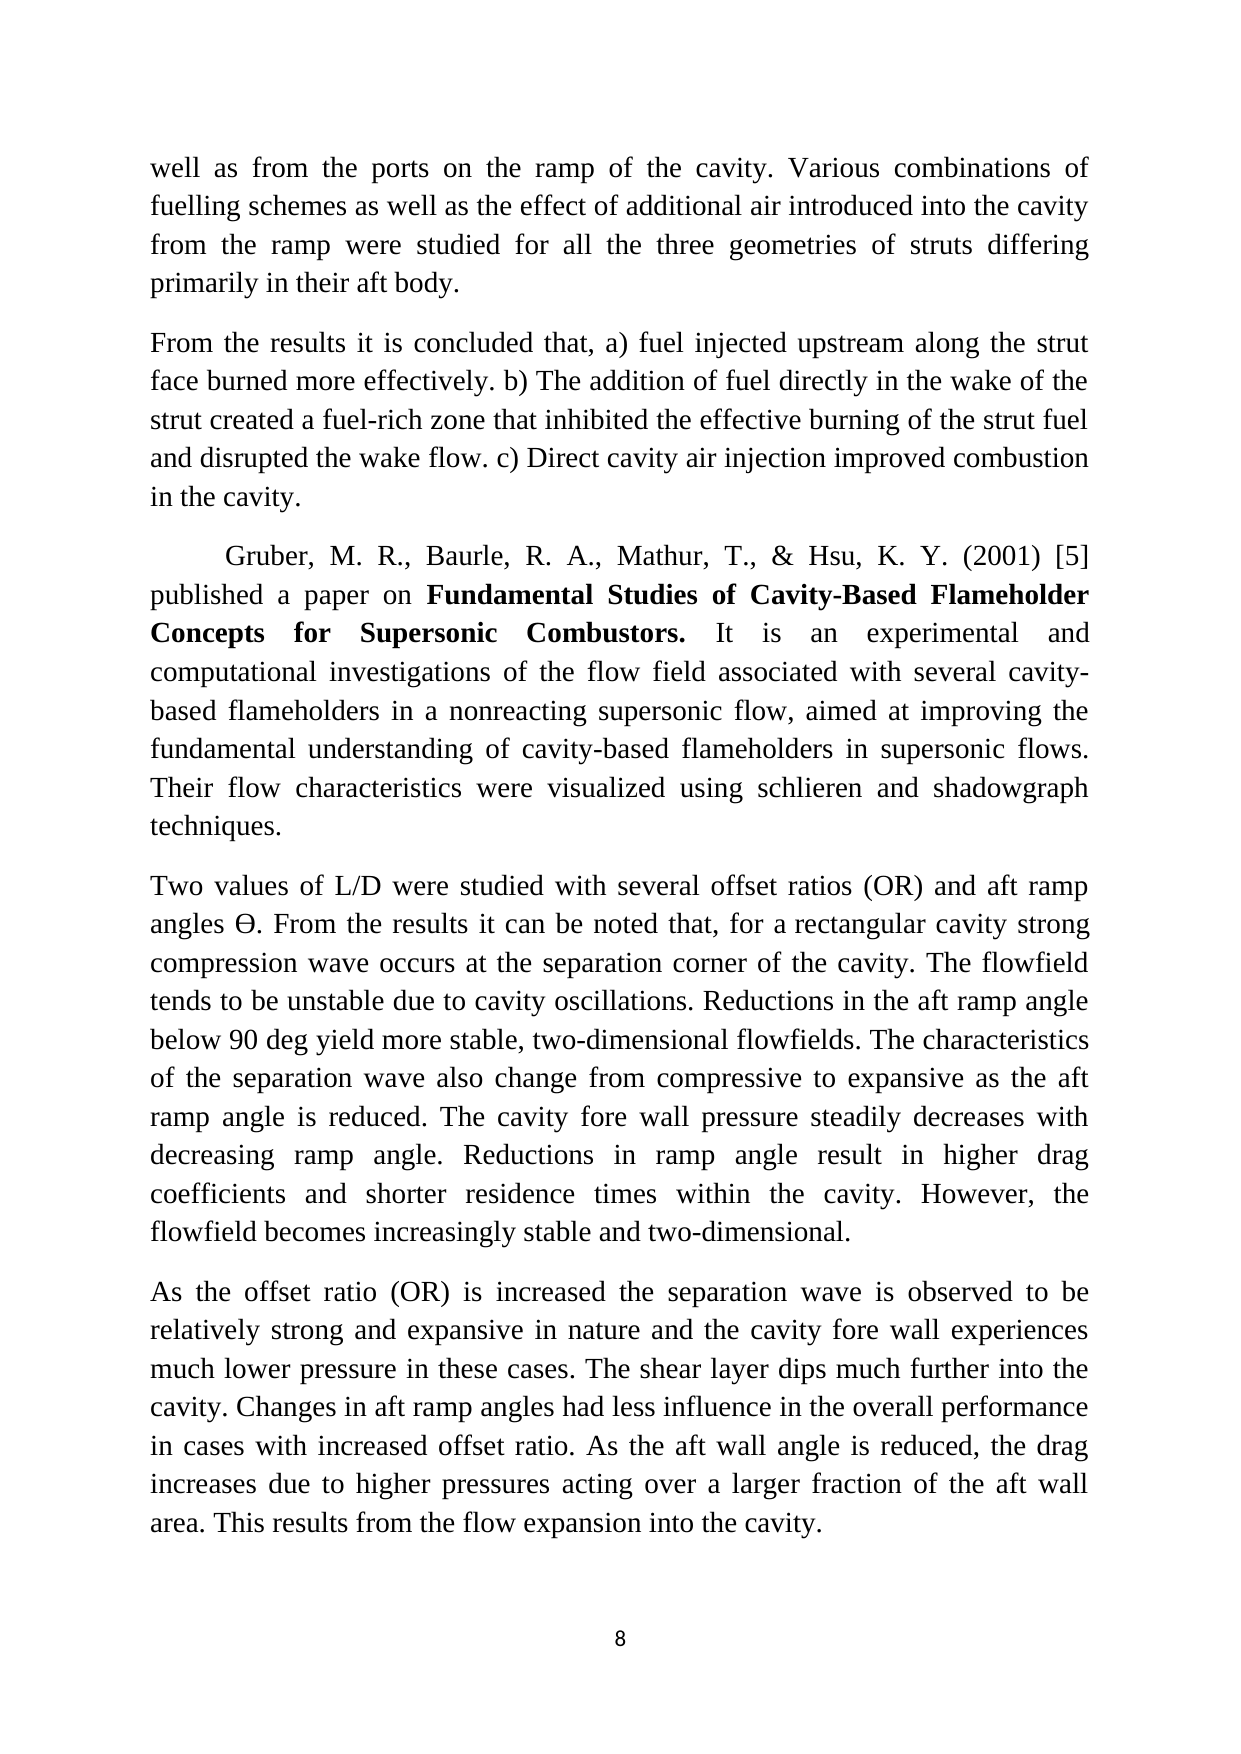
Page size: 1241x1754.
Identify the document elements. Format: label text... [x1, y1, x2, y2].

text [150, 150, 1090, 299]
text Gruber, M. R., Baurle, R. A., Mathur, T., & Hsu, K. Y. (2001) [5] published a paper on Fundamental Studies of Cavity-Based Flameholder Concepts for Supersonic Combustors. It is an experimental and computational investigations of the flow field associated with several cavity-based flameholders in a nonreacting supersonic flow, aimed at improving the fundamental understanding of cavity-based flameholders in supersonic flows. Their flow characteristics were visualized using schlieren and shadowgraph techniques. [150, 538, 1090, 842]
text Two values of L/D were studied with several offset ratios (OR) and aft ramp angles Ɵ. From the results it can be noted that, for a rectangular cavity strong compression wave occurs at the separation corner of the cavity. The flowfield tends to be unstable due to cavity oscillations. Reductions in the aft ramp angle below 90 deg yield more stable, two-dimensional flowfields. The characteristics of the separation wave also change from compressive to expansive as the aft ramp angle is reduced. The cavity fore wall pressure steadily decreases with decreasing ramp angle. Reductions in ramp angle result in higher drag coefficients and shorter residence times within the cavity. However, the flowfield becomes increasingly stable and two-dimensional. [150, 868, 1090, 1248]
text As the offset ratio (OR) is increased the separation wave is observed to be relatively strong and expansive in nature and the cavity fore wall experiences much lower pressure in these cases. The shear layer dips much further into the cavity. Changes in aft ramp angles had less influence in the overall performance in cases with increased offset ratio. As the aft wall angle is reduced, the drag increases due to higher pressures acting over a larger fraction of the aft wall area. This results from the flow expansion into the cavity. [150, 1274, 1090, 1539]
text From the results it is concluded that, a) fuel injected upstream along the strut face burned more effectively. b) The addition of fuel directly in the wake of the strut created a fuel-rich zone that inhibited the effective burning of the strut fuel and disrupted the wake flow. c) Direct cavity air injection improved combustion in the cavity. [150, 325, 1090, 513]
